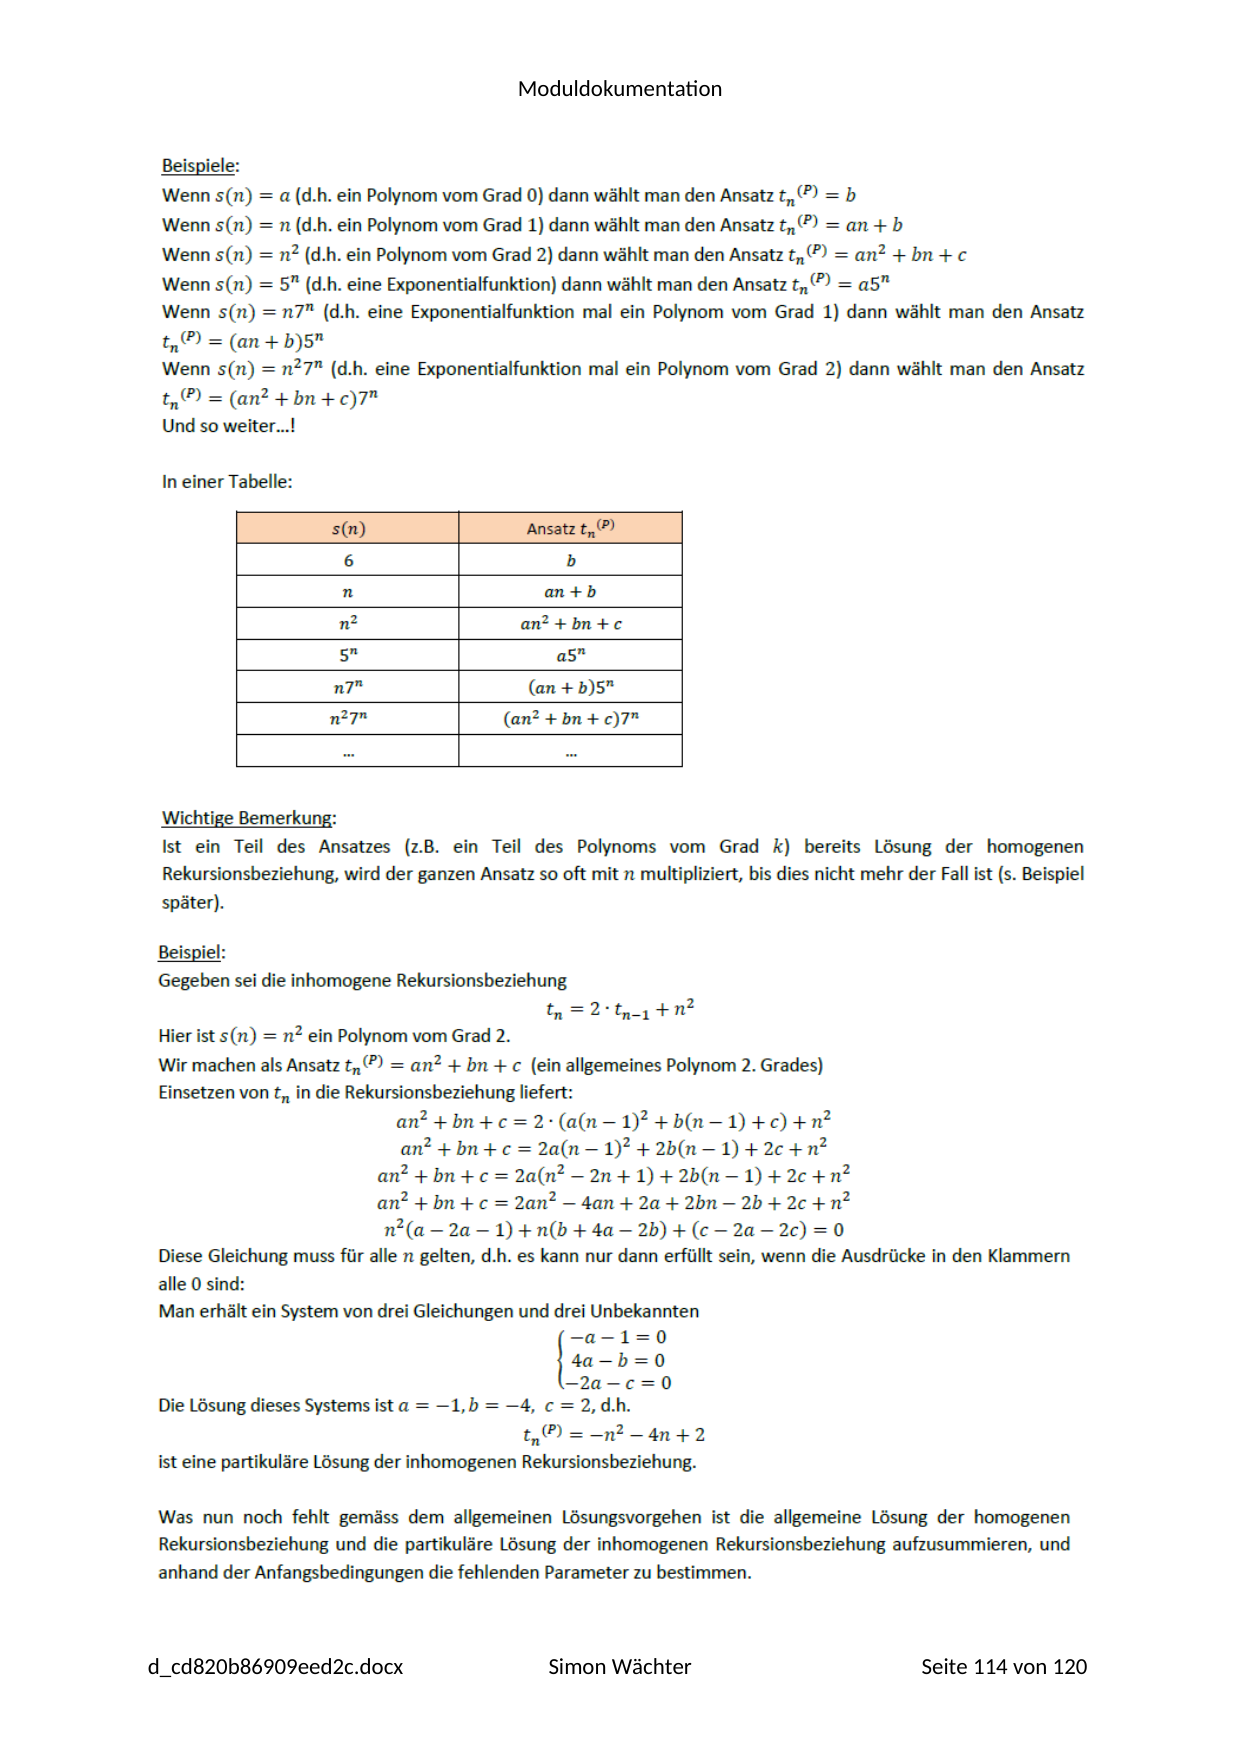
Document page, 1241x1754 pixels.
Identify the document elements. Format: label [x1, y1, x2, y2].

picture [147, 935, 1093, 1594]
picture [147, 147, 1093, 917]
